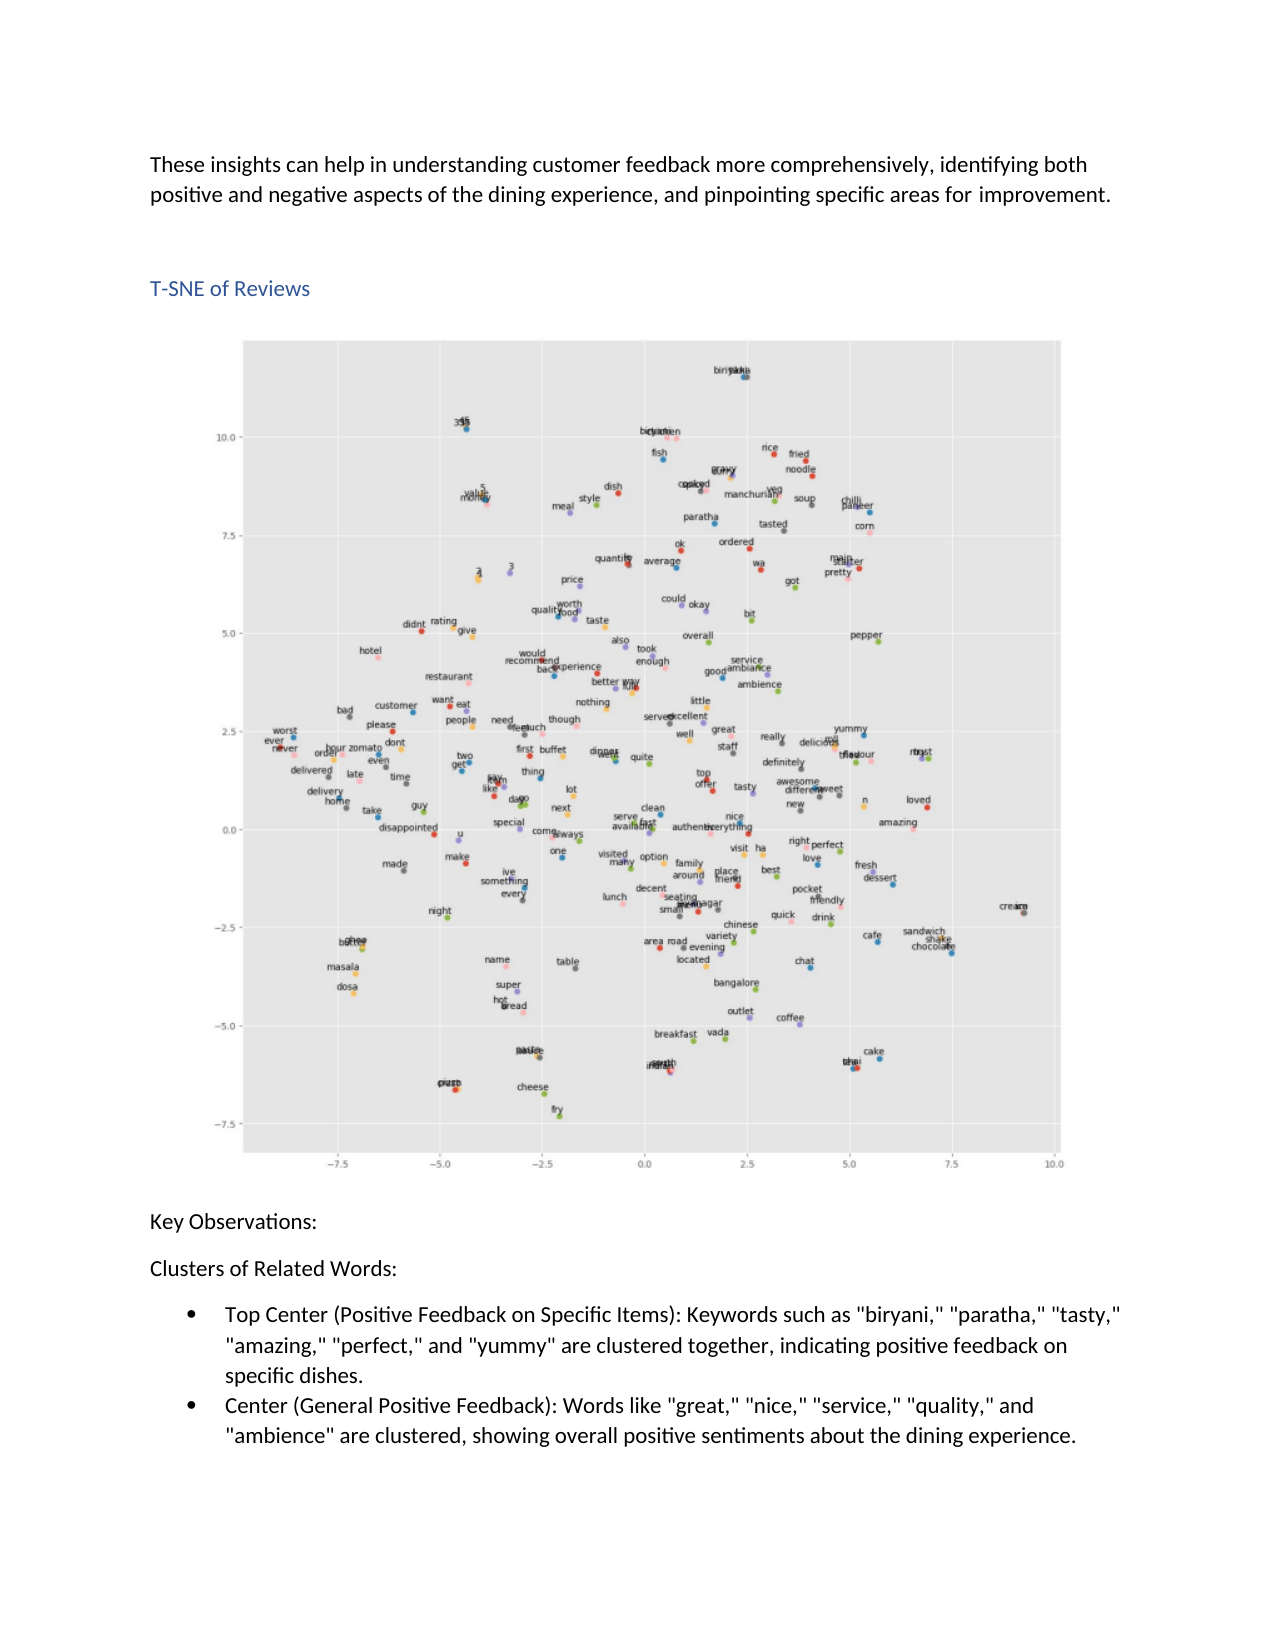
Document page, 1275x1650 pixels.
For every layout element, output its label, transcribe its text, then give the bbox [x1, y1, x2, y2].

text Clusters of Related Words: [150, 1254, 1125, 1282]
subtitle T-SNE of Reviews [150, 274, 1125, 302]
text These insights can help in understanding customer feedback more comprehensively, identifying both positive and negative aspects of the dining experience, and pinpointing specific areas for improvement. [150, 150, 1125, 208]
list Top Center (Positive Feedback on Specific Items): Keywords such as "biryani," "paratha," "tasty," "amazing," "perfect," and "yummy" are clustered together, indicating positive feedback on specific dishes. [187, 1301, 1125, 1389]
list Center (General Positive Feedback): Words like "great," "nice," "service," "quality," and "ambience" are clustered, showing overall positive sentiments about the dining experience. [187, 1391, 1125, 1449]
text Key Observations: [150, 1207, 1125, 1235]
